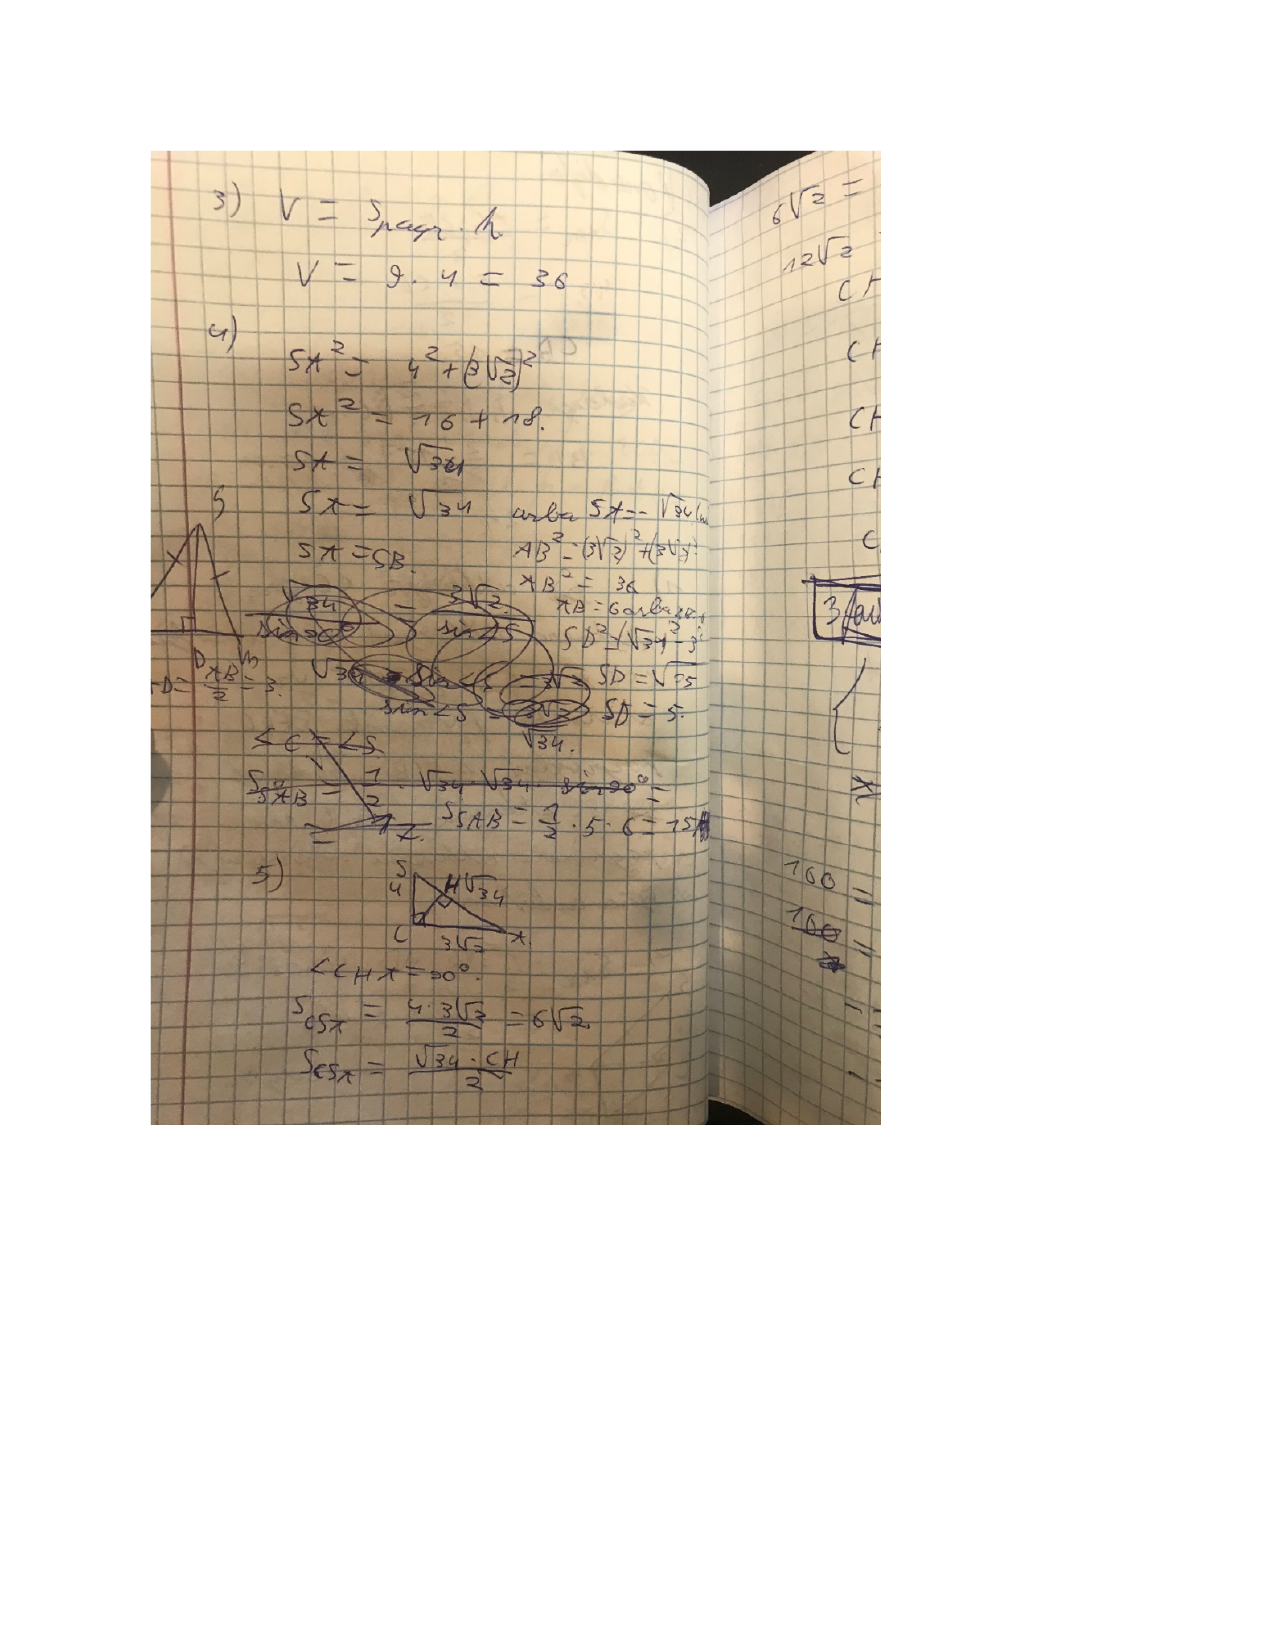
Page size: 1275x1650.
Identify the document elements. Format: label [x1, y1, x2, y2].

picture [151, 152, 881, 1125]
